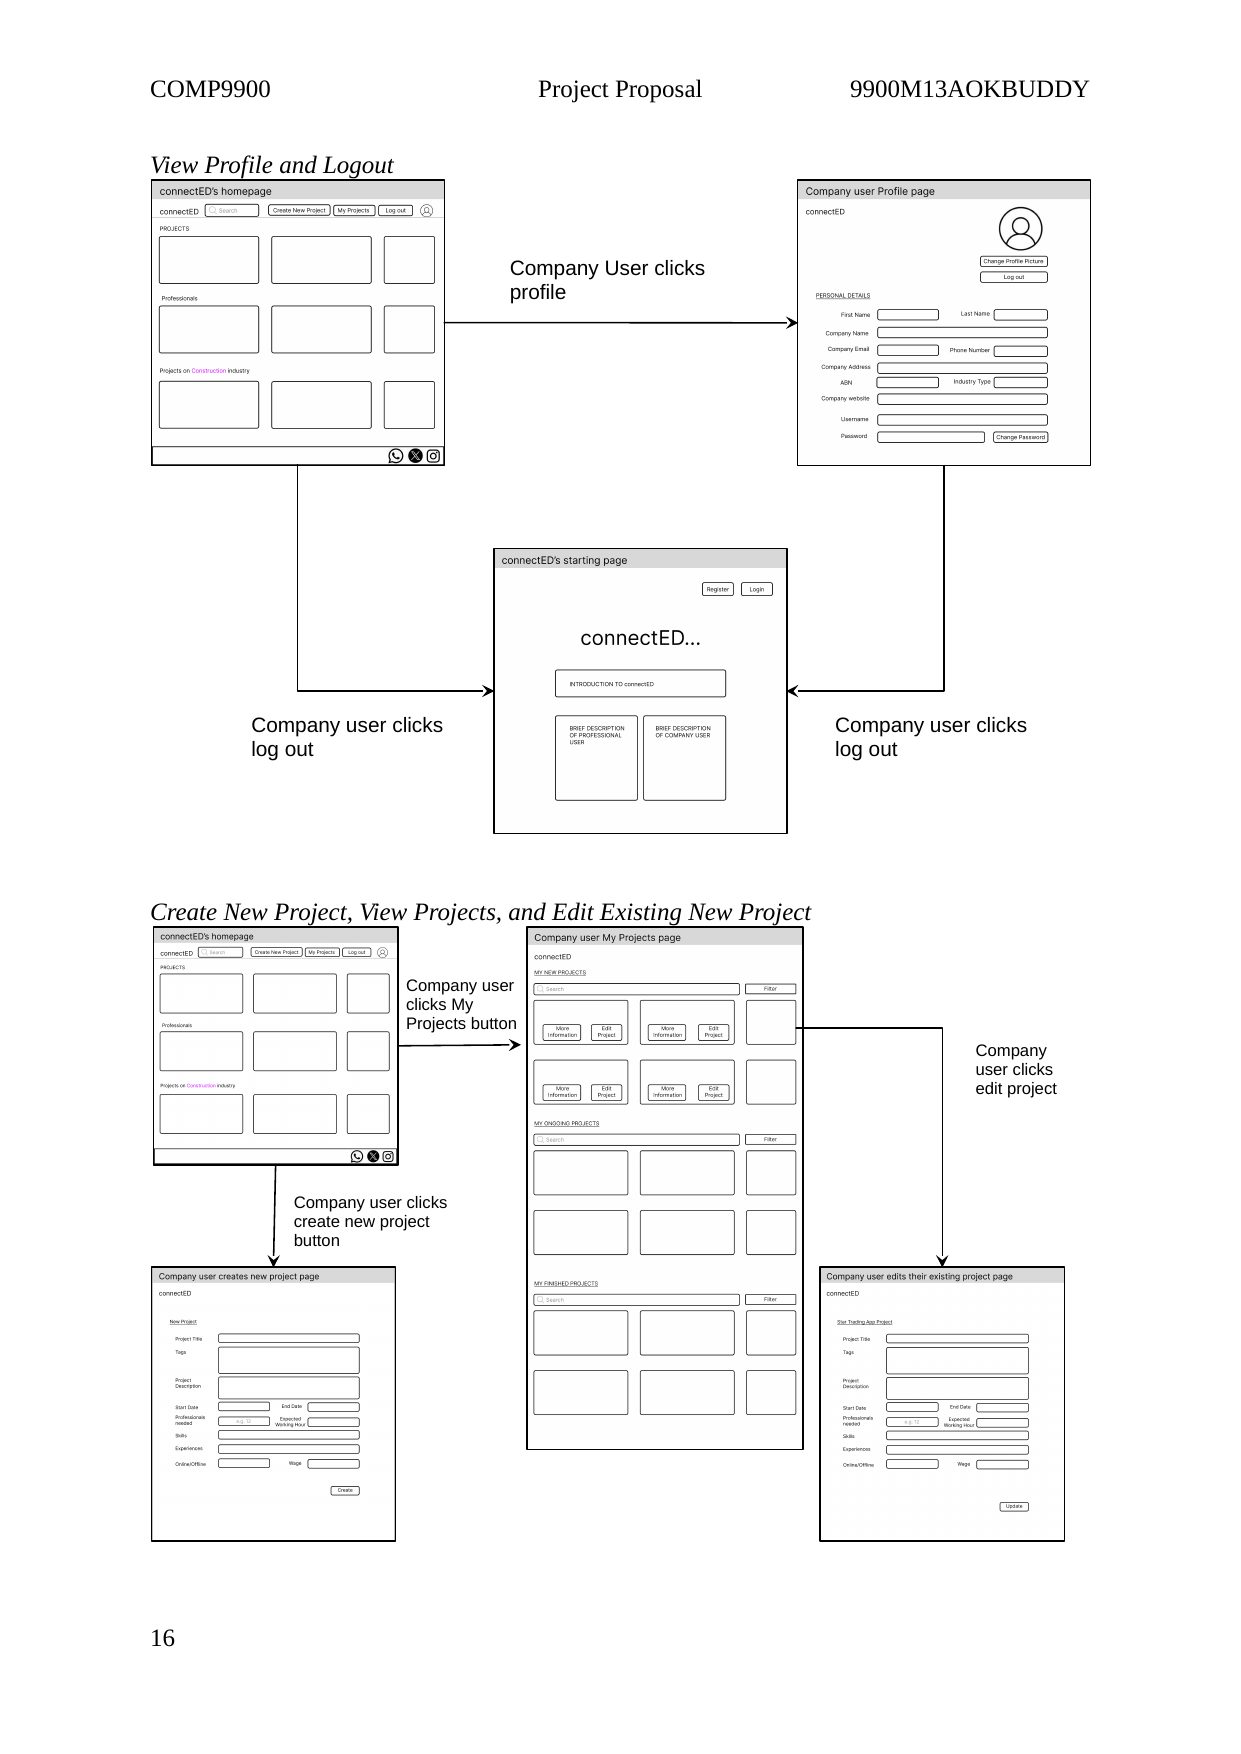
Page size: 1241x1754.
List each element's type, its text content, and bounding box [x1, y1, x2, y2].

picture [821, 1268, 1064, 1540]
picture [495, 549, 786, 833]
picture [154, 928, 397, 1164]
picture [798, 181, 1090, 465]
picture [152, 1268, 395, 1540]
subtitle Create New Project, View Projects, and Edit Existing New Project [150, 897, 1090, 926]
picture [152, 181, 444, 465]
subtitle View Profile and Logout [150, 150, 1090, 179]
picture [528, 928, 802, 1449]
